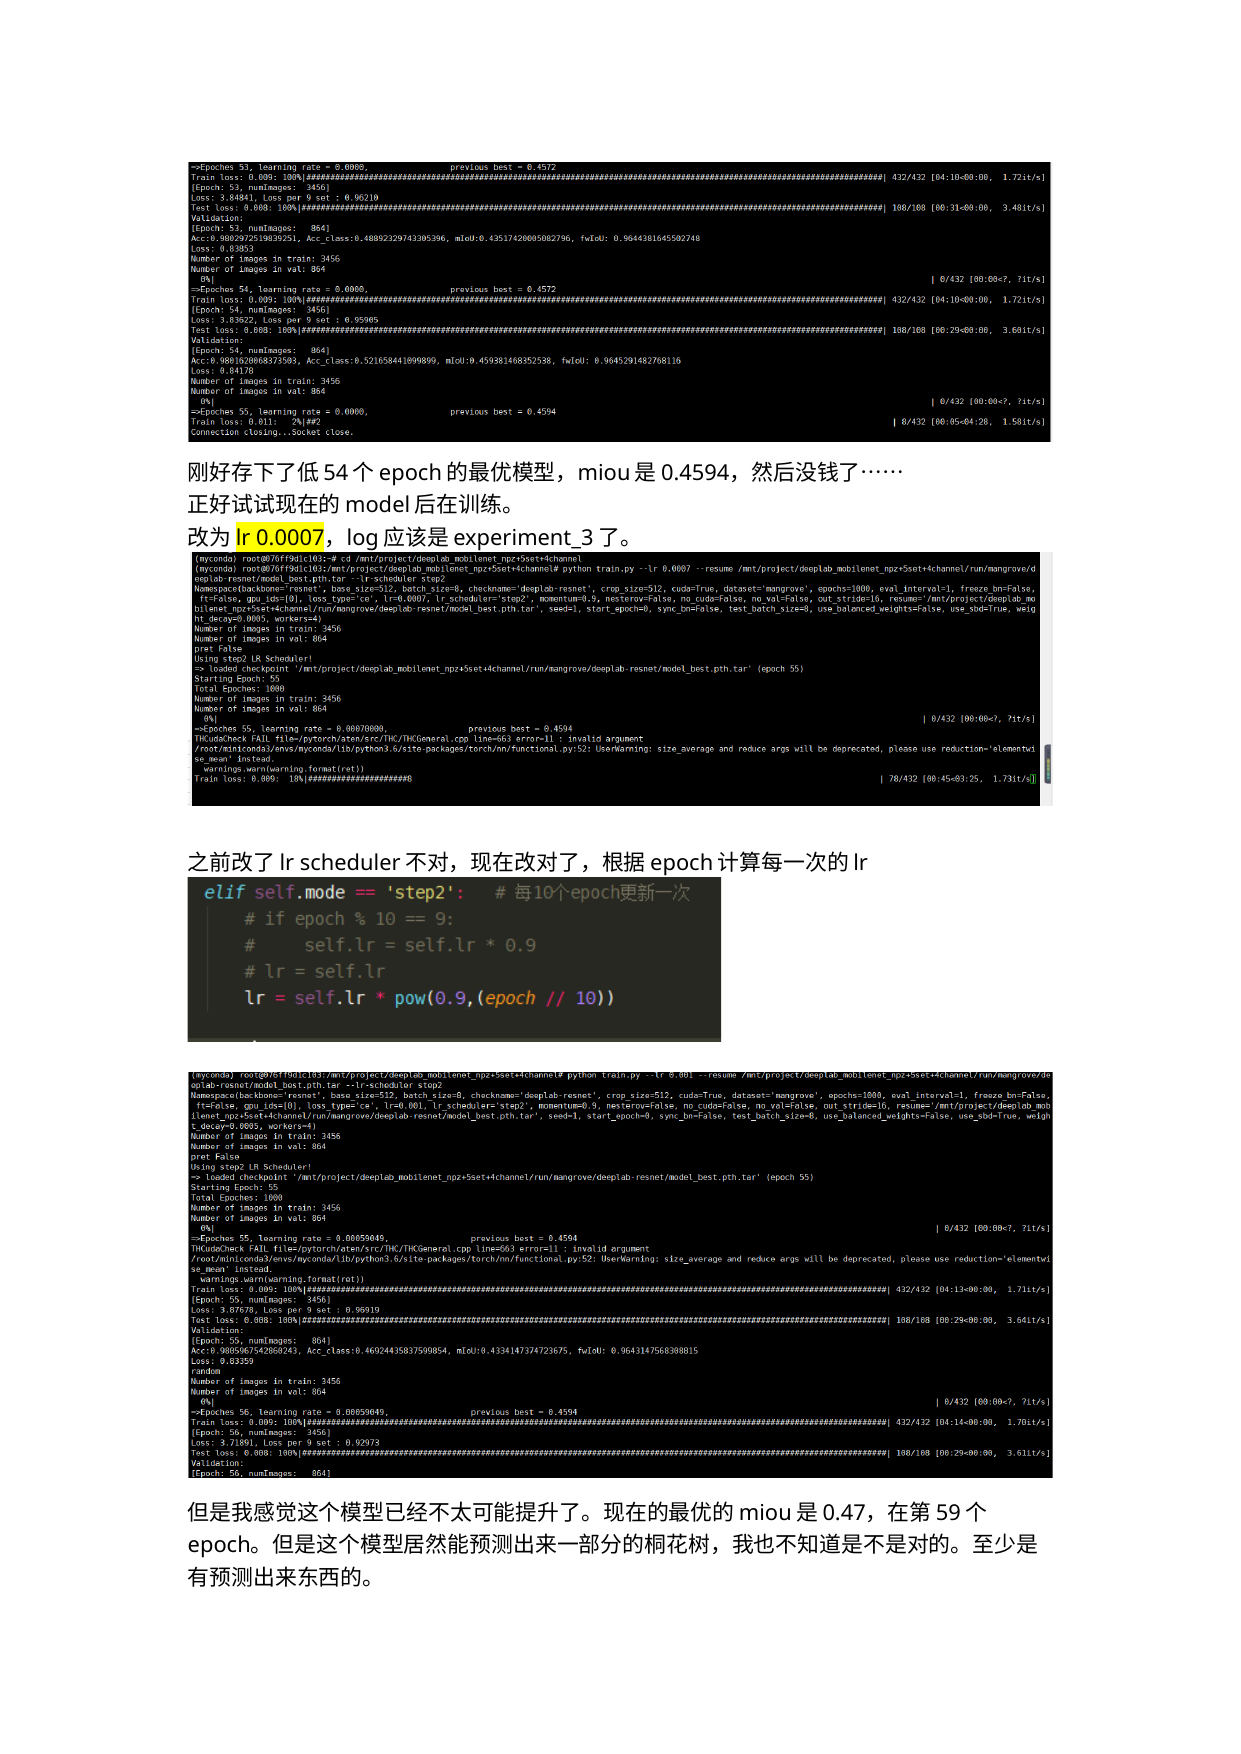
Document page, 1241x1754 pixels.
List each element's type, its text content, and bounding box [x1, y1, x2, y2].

text 但是我感觉这个模型已经不太可能提升了。现在的最优的miou是0.47，在第59个epoch。但是这个模型居然能预测出来一部分的桐花树，我也不知道是不是对的。至少是有预测出来东西的。 [187, 1494, 1053, 1592]
text 正好试试现在的model后在训练。 [187, 487, 1053, 519]
text 刚好存下了低54个epoch的最优模型，miou是0.4594，然后没钱了…… [187, 454, 1053, 487]
picture [187, 162, 1053, 442]
text 之前改了lr scheduler不对，现在改对了，根据epoch计算每一次的lr [187, 844, 1053, 877]
text 改为lr 0.0007，log应该是experiment_3了。 [187, 519, 1053, 552]
picture [187, 1072, 1053, 1478]
picture [187, 552, 1053, 806]
picture [187, 877, 722, 1042]
